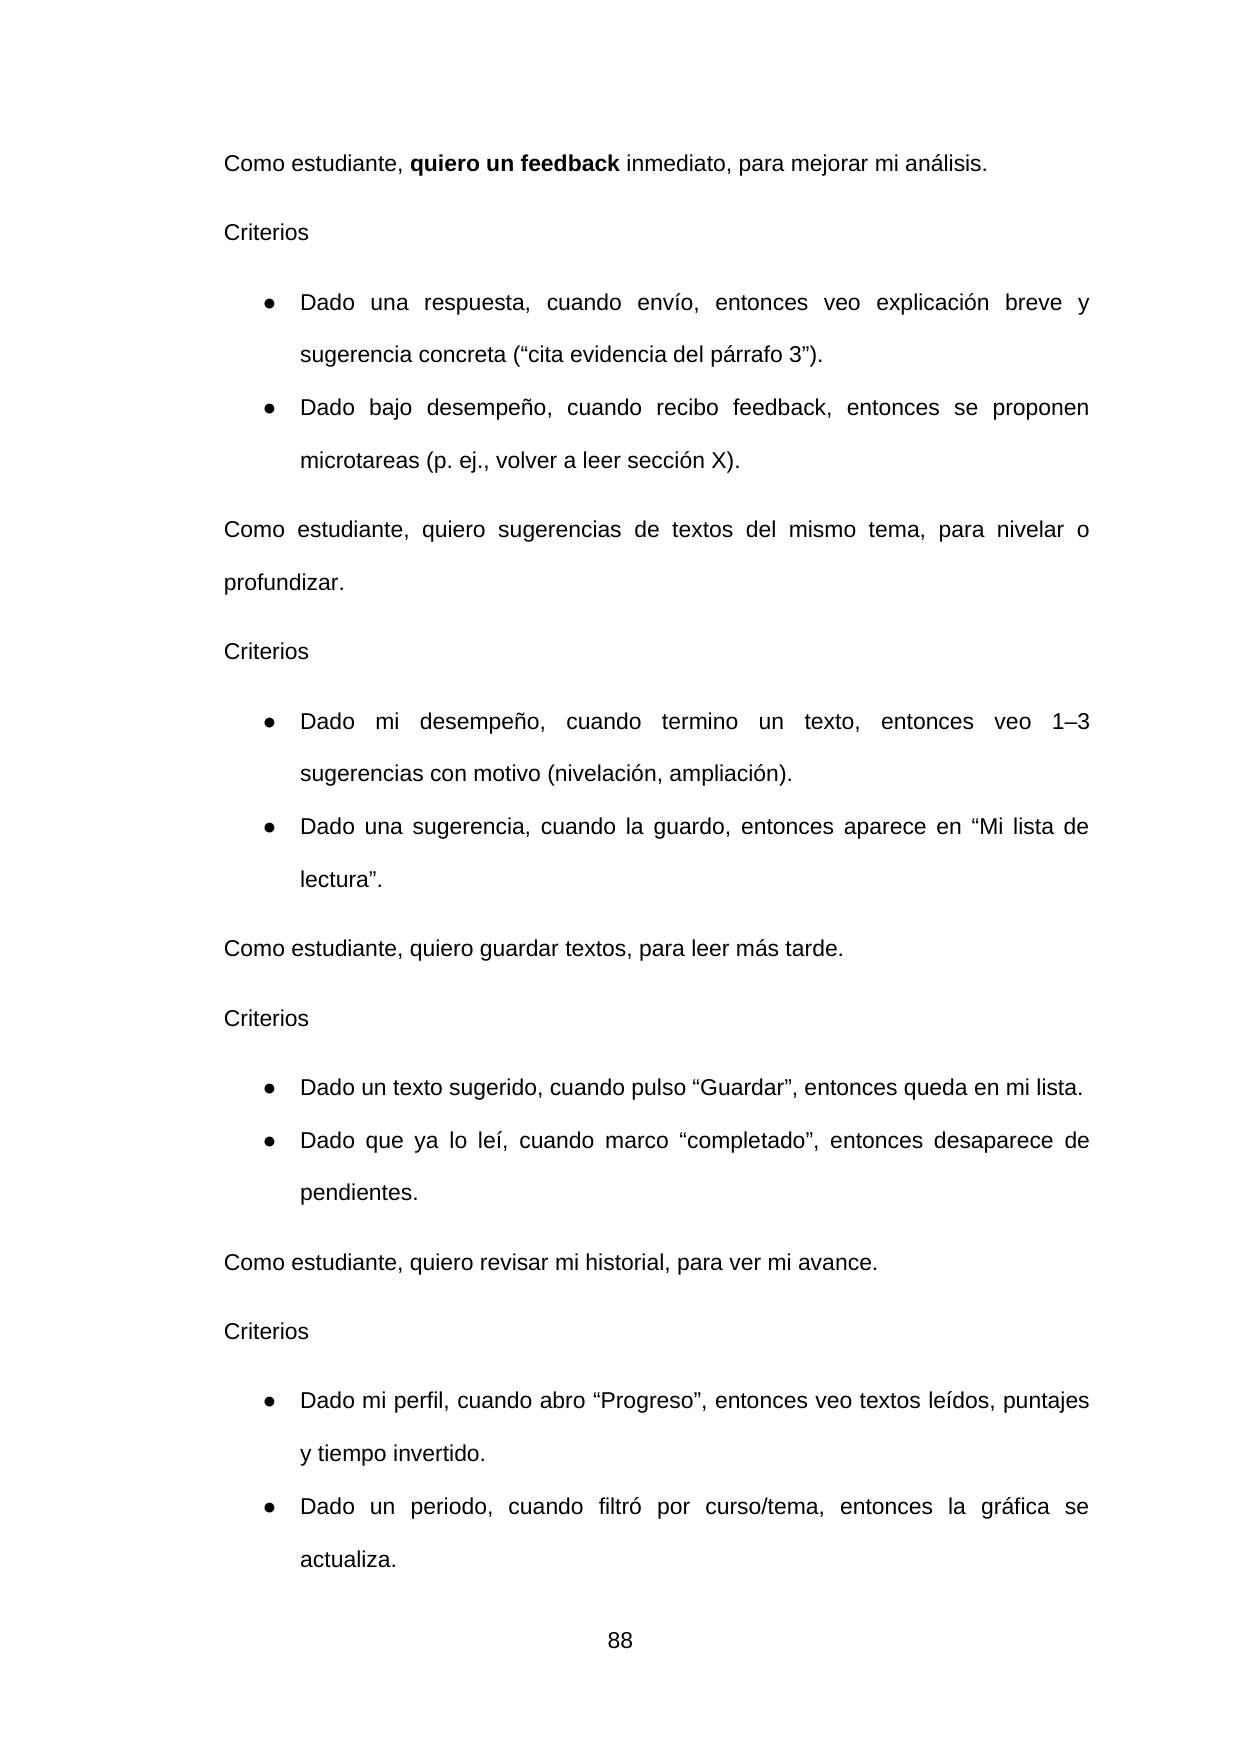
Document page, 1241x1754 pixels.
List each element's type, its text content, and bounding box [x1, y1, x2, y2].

list Dado mi perfil, cuando abro “Progreso”, entonces veo textos leídos, puntajes y tiempo invertido. [262, 1387, 1090, 1467]
text Como estudiante, quiero sugerencias de textos del mismo tema, para nivelar o profundizar. [224, 516, 1090, 595]
list Dado una sugerencia, cuando la guardo, entonces aparece en “Mi lista de lectura”. [262, 813, 1090, 892]
text Como estudiante, quiero guardar textos, para leer más tarde. [224, 935, 1090, 962]
list Dado que ya lo leí, cuando marco “completado”, entonces desaparece de pendientes. [262, 1127, 1090, 1206]
list Dado un texto sugerido, cuando pulso “Guardar”, entonces queda en mi lista. [262, 1074, 1090, 1100]
text Como estudiante, quiero revisar mi historial, para ver mi avance. [224, 1249, 1090, 1275]
list Dado una respuesta, cuando envío, entonces veo explicación breve y sugerencia concreta (“cita evidencia del párrafo 3”). [262, 289, 1090, 368]
text Criterios [224, 1004, 1090, 1031]
list Dado mi desempeño, cuando termino un texto, entonces veo 1–3 sugerencias con motivo (nivelación, ampliación). [262, 708, 1090, 787]
text Criterios [224, 1318, 1090, 1344]
list Dado bajo desempeño, cuando recibo feedback, entonces se proponen microtareas (p. ej., volver a leer sección X). [262, 394, 1090, 473]
text Criterios [224, 219, 1090, 246]
text Criterios [224, 638, 1090, 665]
list Dado un periodo, cuando filtró por curso/tema, entonces la gráfica se actualiza. [262, 1493, 1090, 1572]
text Como estudiante, quiero un feedback inmediato, para mejorar mi análisis. [224, 150, 1090, 176]
